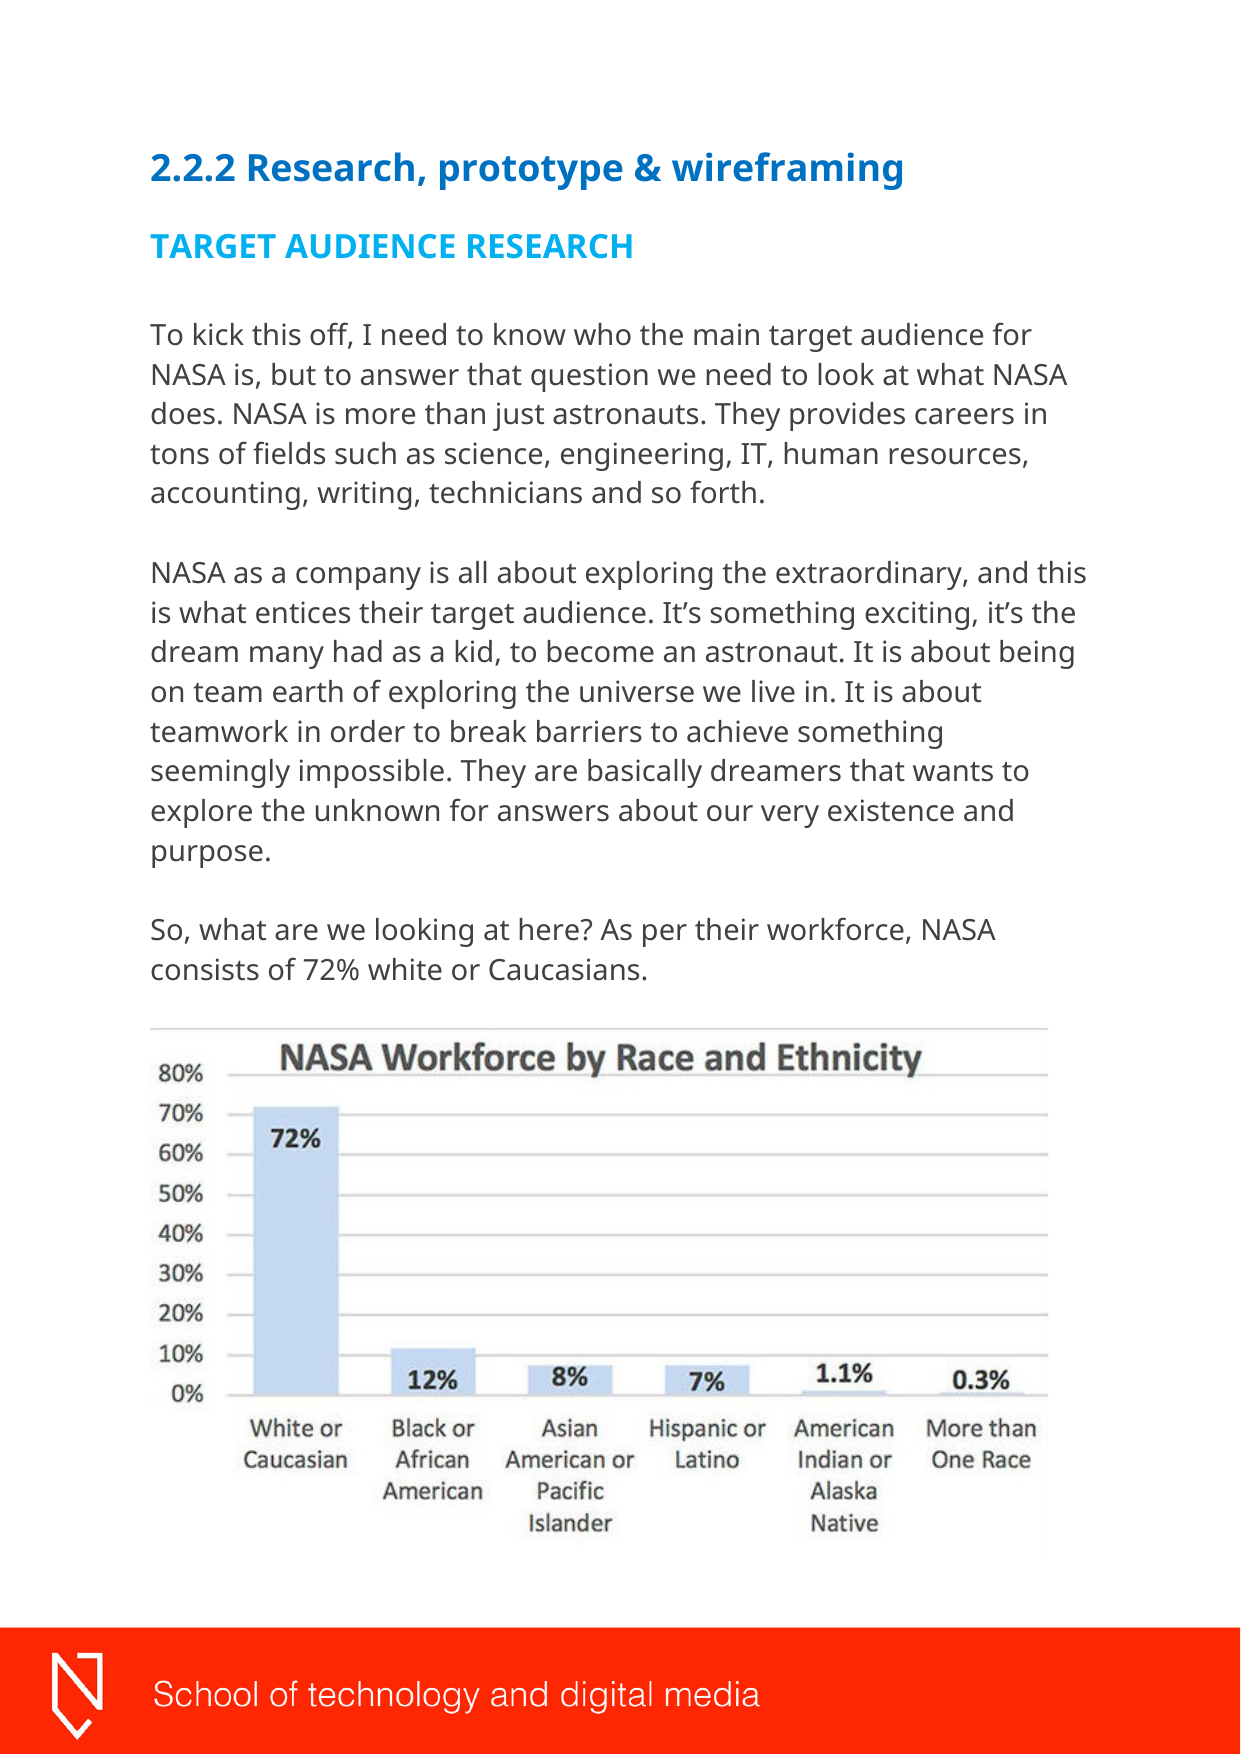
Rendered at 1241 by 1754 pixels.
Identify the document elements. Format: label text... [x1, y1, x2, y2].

picture [0, 1618, 1241, 1754]
text TARGET AUDIENCE RESEARCH [150, 223, 1090, 269]
subtitle 2.2.2 Research, prototype & wireframing [150, 142, 1090, 193]
text To kick this off, I need to know who the main target audience for NASA is, but to answer that question we need to look at what NASA does. NASA is more than just astronauts. They provides careers in tons of fields such as science, engineering, IT, human resources, accounting, writing, technicians and so forth. [150, 314, 1090, 512]
picture [150, 1028, 1049, 1557]
text So, what are we looking at here? As per their workforce, NASA consists of 72% white or Caucasians. [150, 909, 1090, 989]
text NASA as a company is all about exploring the extraordinary, and this is what entices their target audience. It’s something exciting, it’s the dream many had as a kid, to become an astronaut. It is about being on team earth of exploring the universe we live in. It is about teamwork in order to break barriers to achieve something seemingly impossible. They are basically dreamers that wants to explore the unknown for answers about our very existence and purpose. [150, 552, 1090, 870]
